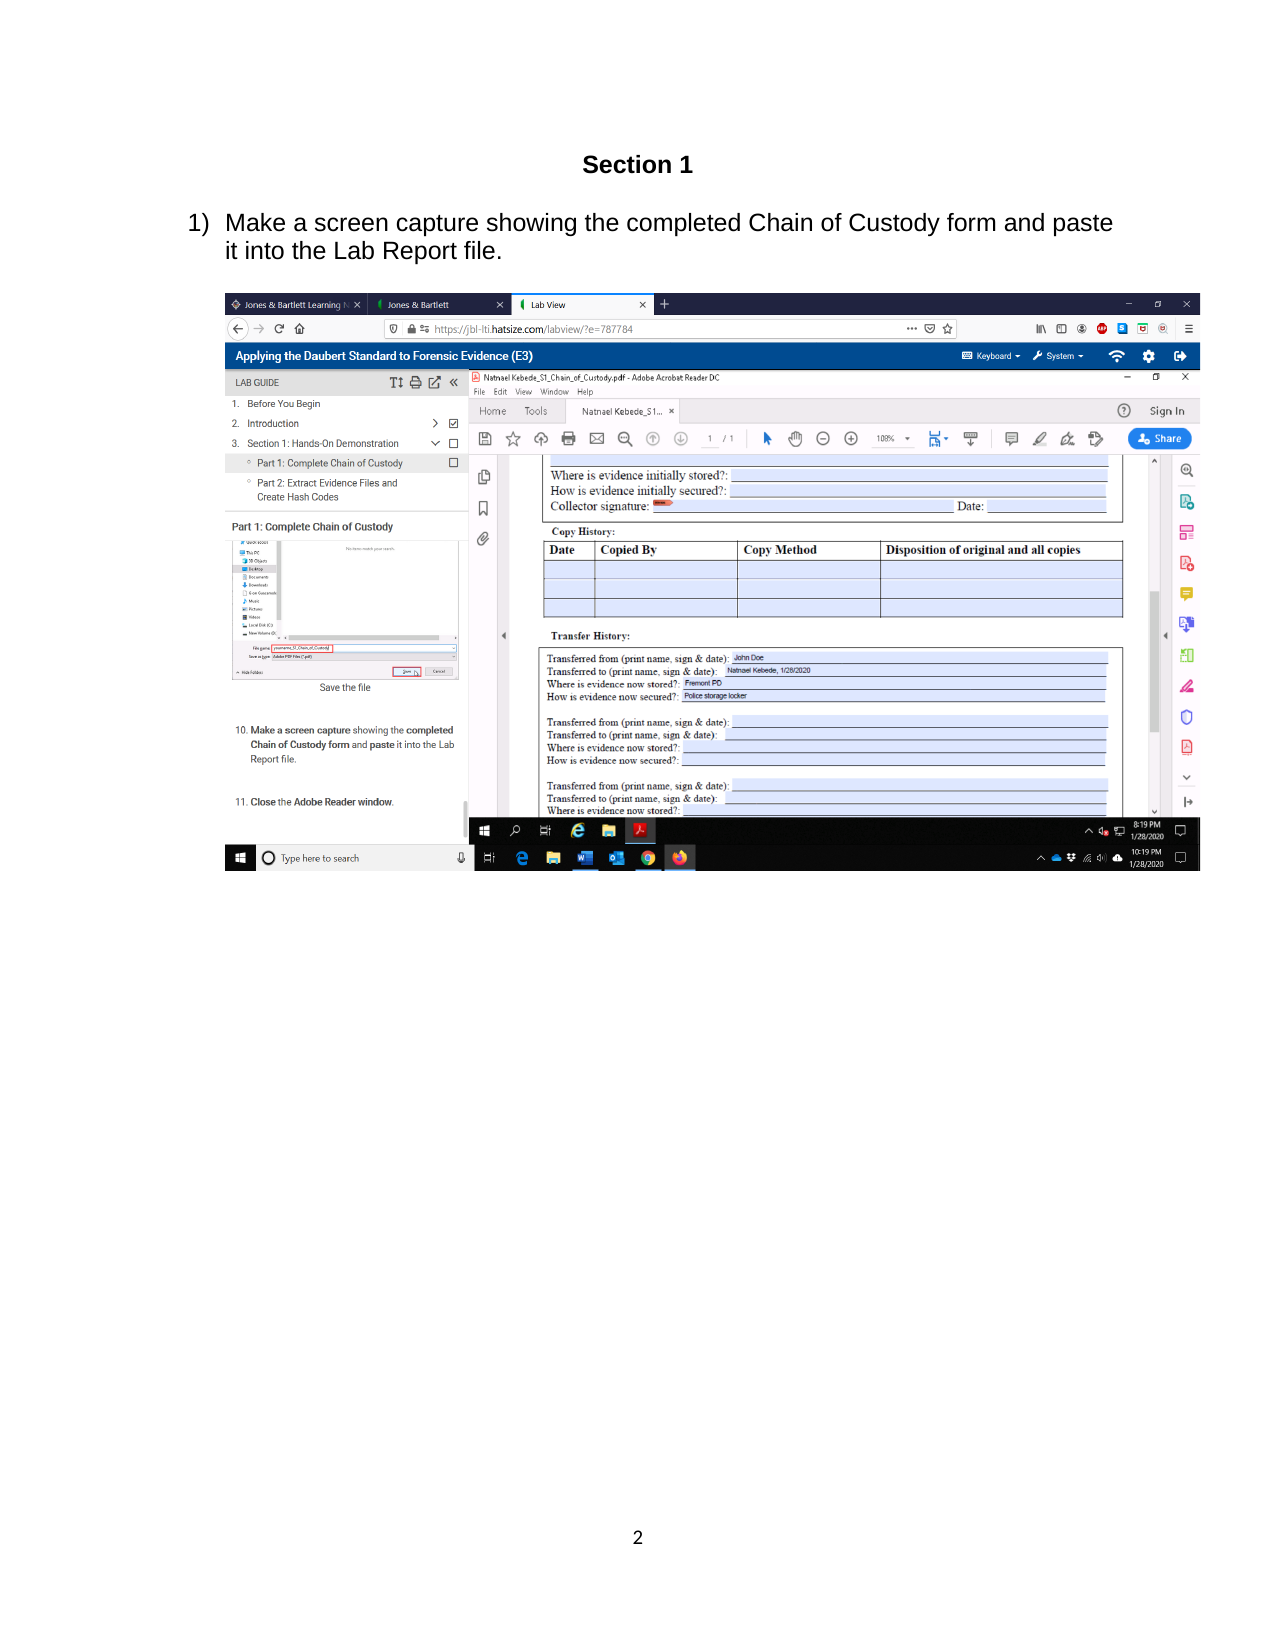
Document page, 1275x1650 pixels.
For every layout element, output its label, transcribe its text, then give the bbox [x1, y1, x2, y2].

list Make a screen capture showing the completed Chain of Custody form and paste it into the Lab Report file. [187, 207, 1125, 265]
picture [225, 293, 1200, 871]
text Section 1 [150, 150, 1125, 179]
